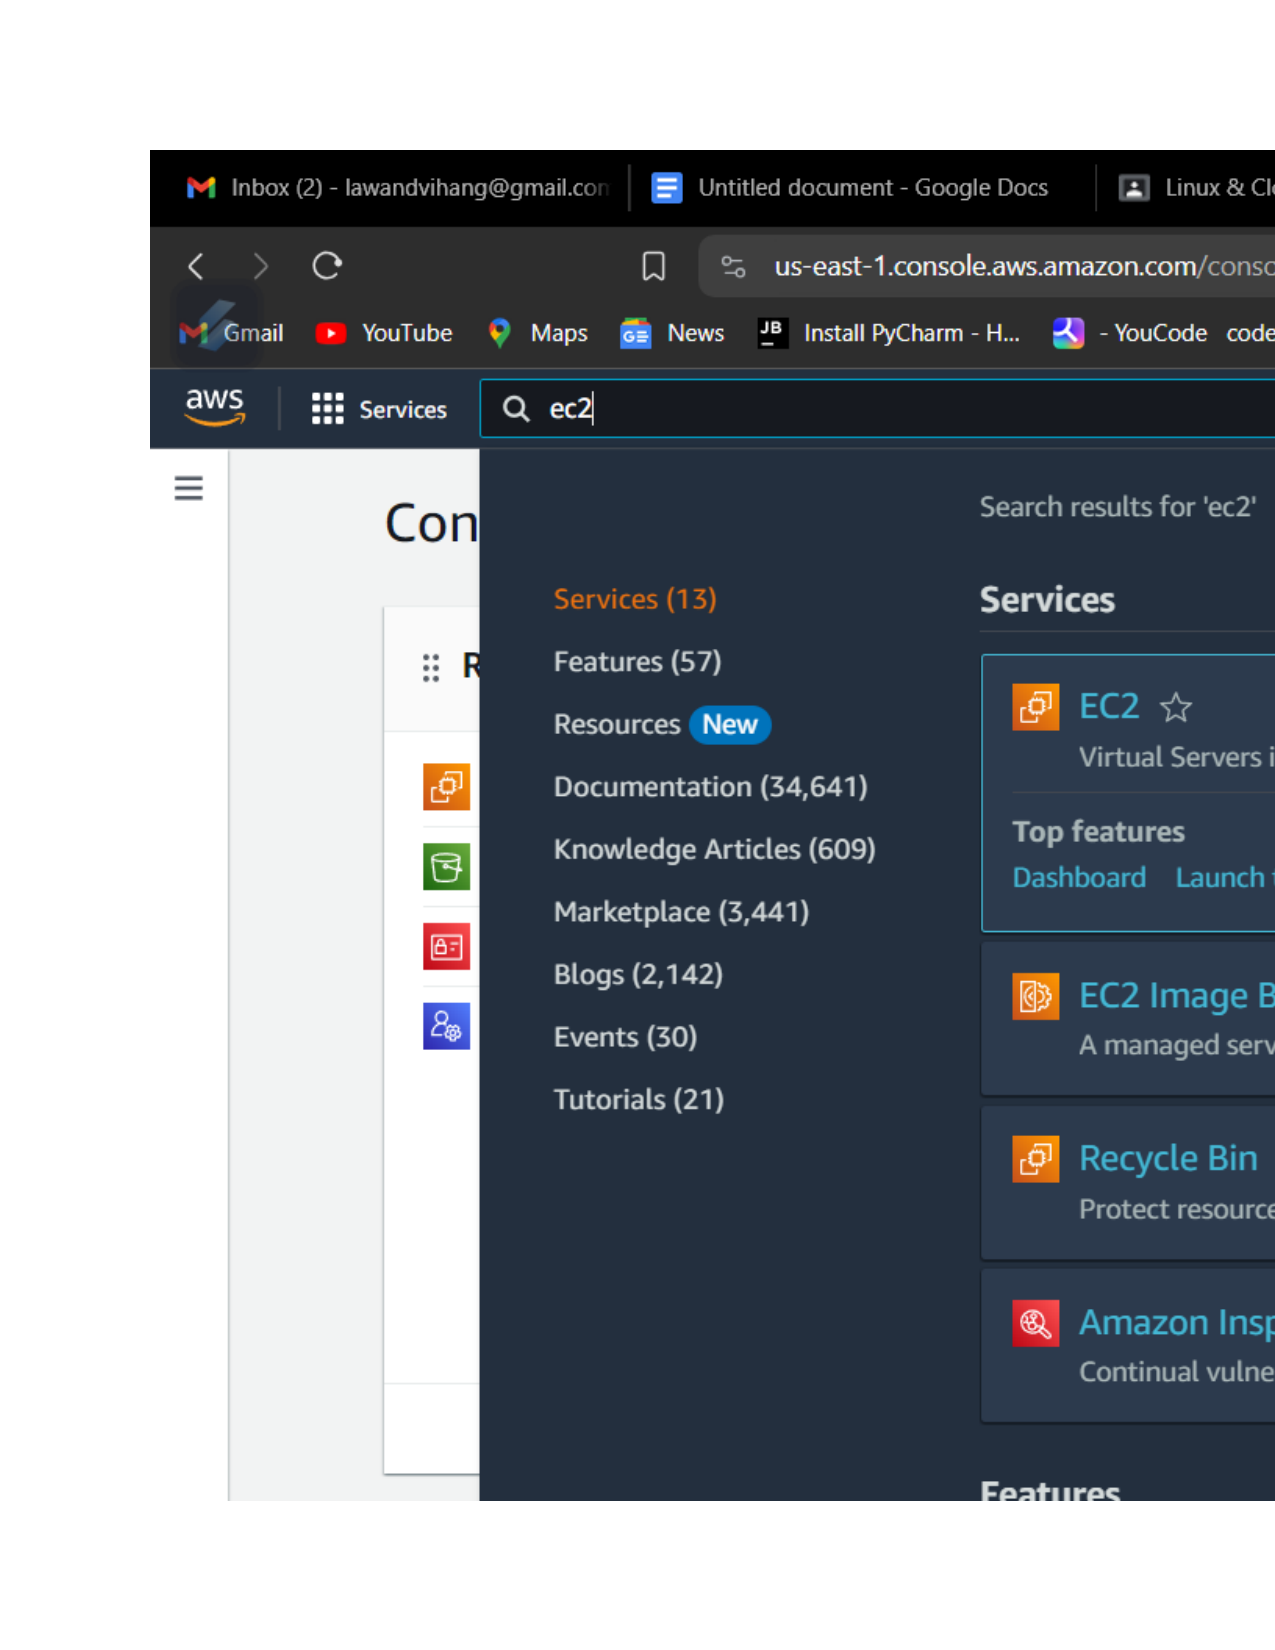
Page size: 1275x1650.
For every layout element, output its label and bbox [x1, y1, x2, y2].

picture [482, 381, 1275, 436]
picture [150, 150, 1275, 1501]
